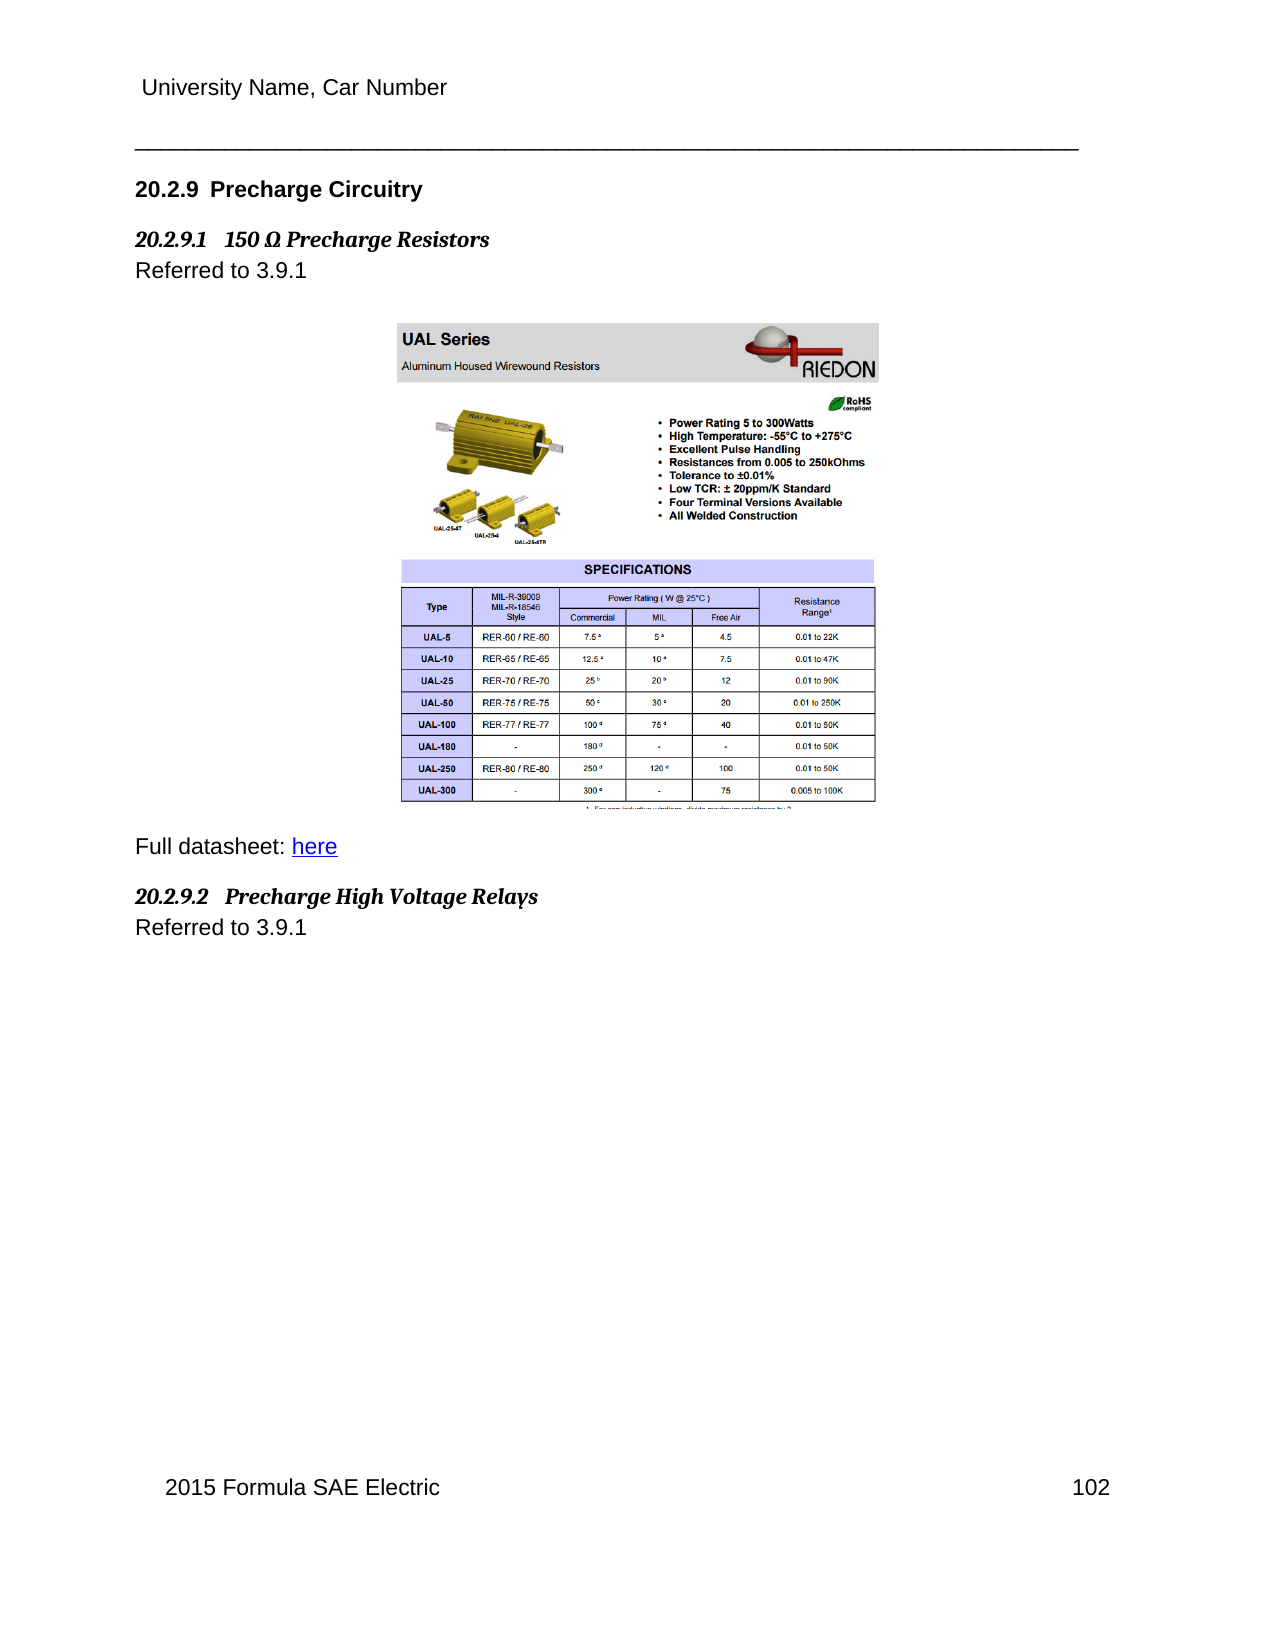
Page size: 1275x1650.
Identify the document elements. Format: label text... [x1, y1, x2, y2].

subtitle Precharge Circuitry [135, 176, 1140, 202]
text Referred to 2.9.1 [135, 914, 1140, 940]
text Full datasheet: here [135, 833, 1140, 859]
subtitle Precharge High Voltage Relays [135, 884, 1140, 910]
picture [375, 308, 900, 809]
subtitle 150 Ω Precharge Resistors [135, 227, 1140, 253]
text Referred to 2.9.1 [135, 257, 1140, 283]
